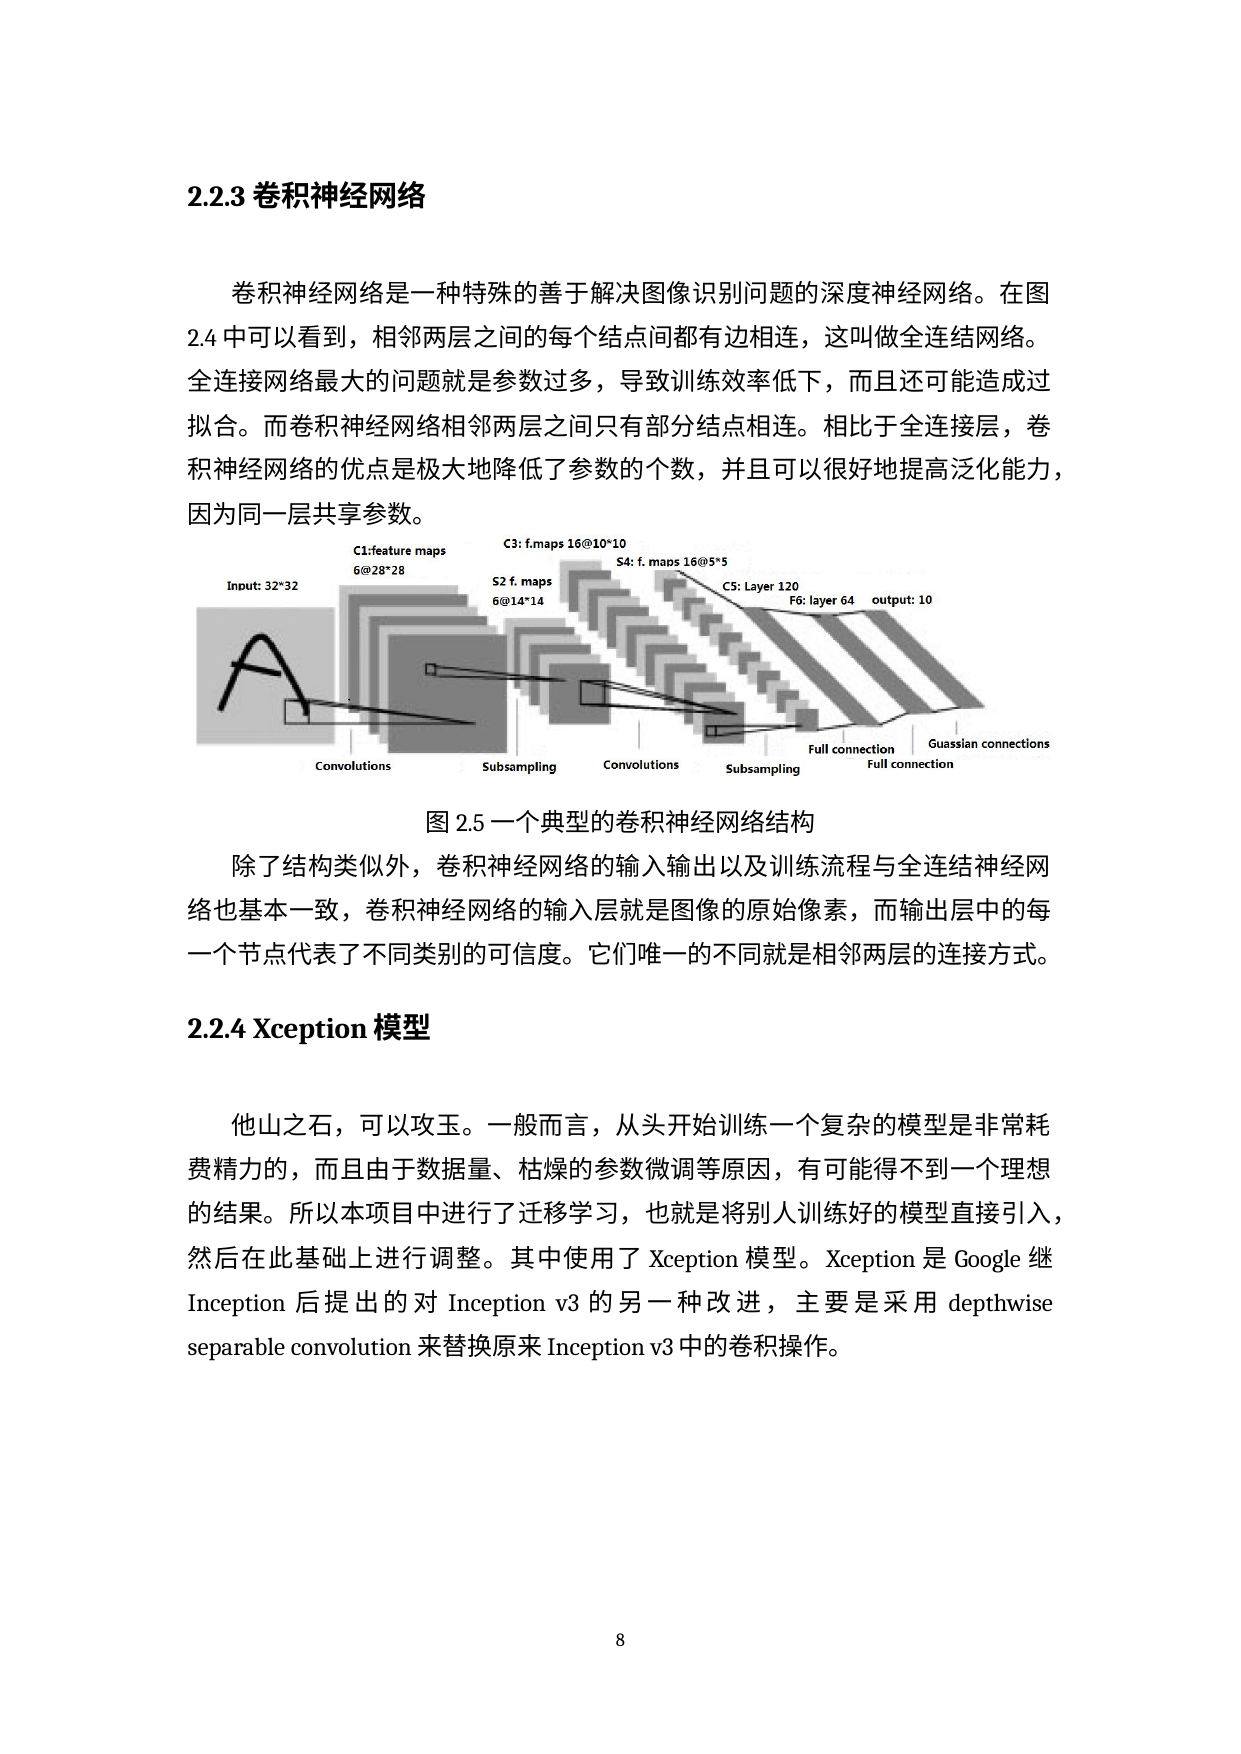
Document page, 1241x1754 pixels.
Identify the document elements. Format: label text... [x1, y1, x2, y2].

text 图 2.5 一个典型的卷积神经网络结构 [187, 799, 1053, 843]
text 除了结构类似外，卷积神经网络的输入输出以及训练流程与全连结神经网络也基本一致，卷积神经网络的输入层就是图像的原始像素，而输出层中的每一个节点代表了不同类别的可信度。它们唯一的不同就是相邻两层的连接方式。 [187, 843, 1053, 975]
text 卷积神经网络是一种特殊的善于解决图像识别问题的深度神经网络。在图2.4中可以看到，相邻两层之间的每个结点间都有边相连，这叫做全连结网络。全连接网络最大的问题就是参数过多，导致训练效率低下，而且还可能造成过拟合。而卷积神经网络相邻两层之间只有部分结点相连。相比于全连接层，卷积神经网络的优点是极大地降低了参数的个数，并且可以很好地提高泛化能力，因为同一层共享参数。 [187, 270, 1053, 534]
text 他山之石，可以攻玉。一般而言，从头开始训练一个复杂的模型是非常耗费精力的，而且由于数据量、枯燥的参数微调等原因，有可能得不到一个理想的结果。所以本项目中进行了迁移学习，也就是将别人训练好的模型直接引入，然后在此基础上进行调整。其中使用了Xception模型。Xception是Google继Inception后提出的对Inception v3的另一种改进，主要是采用depthwise separable convolution来替换原来Inception v3中的卷积操作。 [187, 1102, 1053, 1366]
subtitle 2.2.3 卷积神经网络 [187, 172, 1053, 216]
picture [187, 534, 1052, 779]
subtitle 2.2.4 Xception模型 [187, 1004, 1053, 1048]
